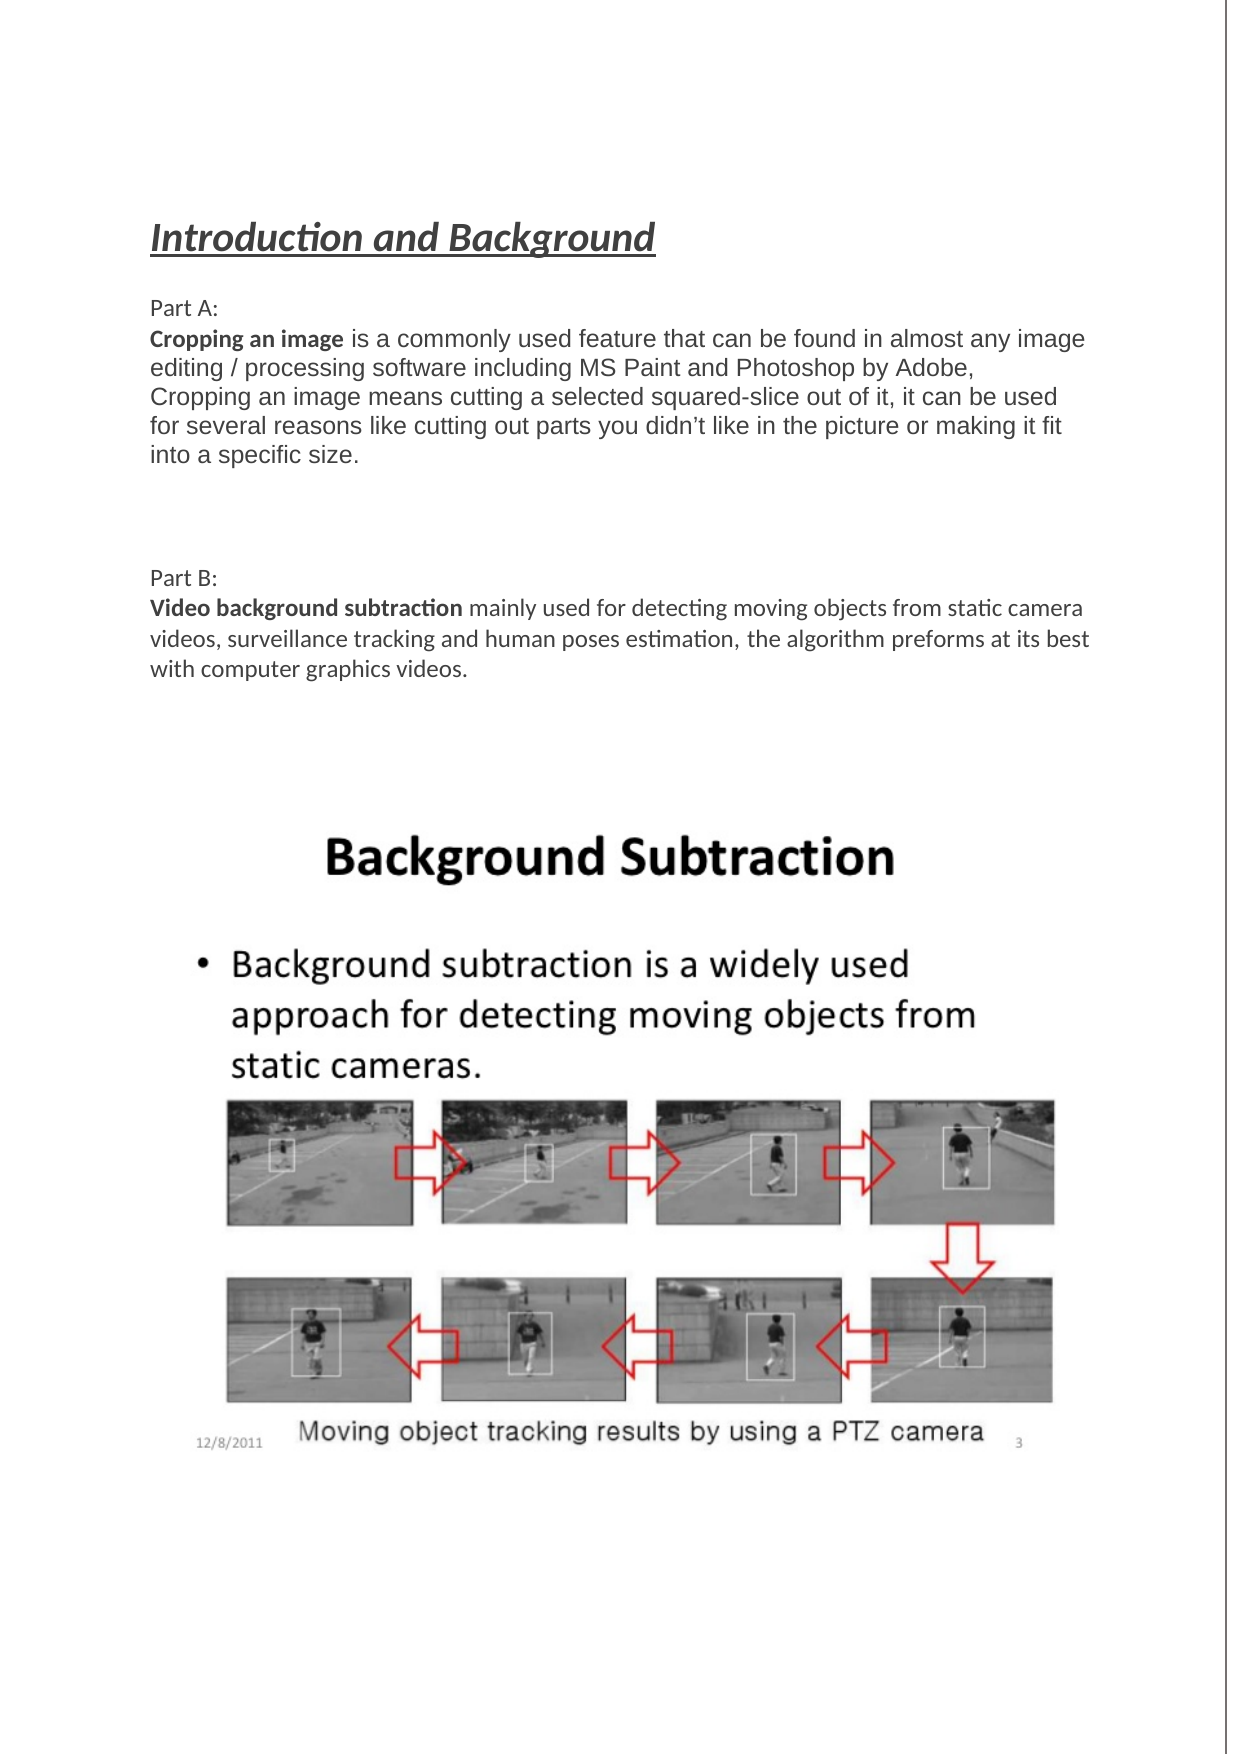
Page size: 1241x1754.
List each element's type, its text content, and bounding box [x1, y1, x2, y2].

text Cropping an image means cutting a selected squared-slice out of it, it can be used for several reasons like cutting out parts you didn’t like in the picture or making it fit into a specific size. [150, 382, 1090, 470]
text Cropping an image is a commonly used feature that can be found in almost any image editing / processing software including MS Paint and Photoshop by Adobe, [150, 323, 1090, 382]
text Video background subtraction mainly used for detecting moving objects from static camera videos, surveillance tracking and human poses estimation, the algorithm preforms at its best with computer graphics videos. [150, 592, 1090, 684]
text Part B: [150, 562, 1090, 592]
text Part A: [150, 292, 1090, 323]
picture [139, 770, 1080, 1475]
text Introduction and Background [150, 211, 1090, 262]
